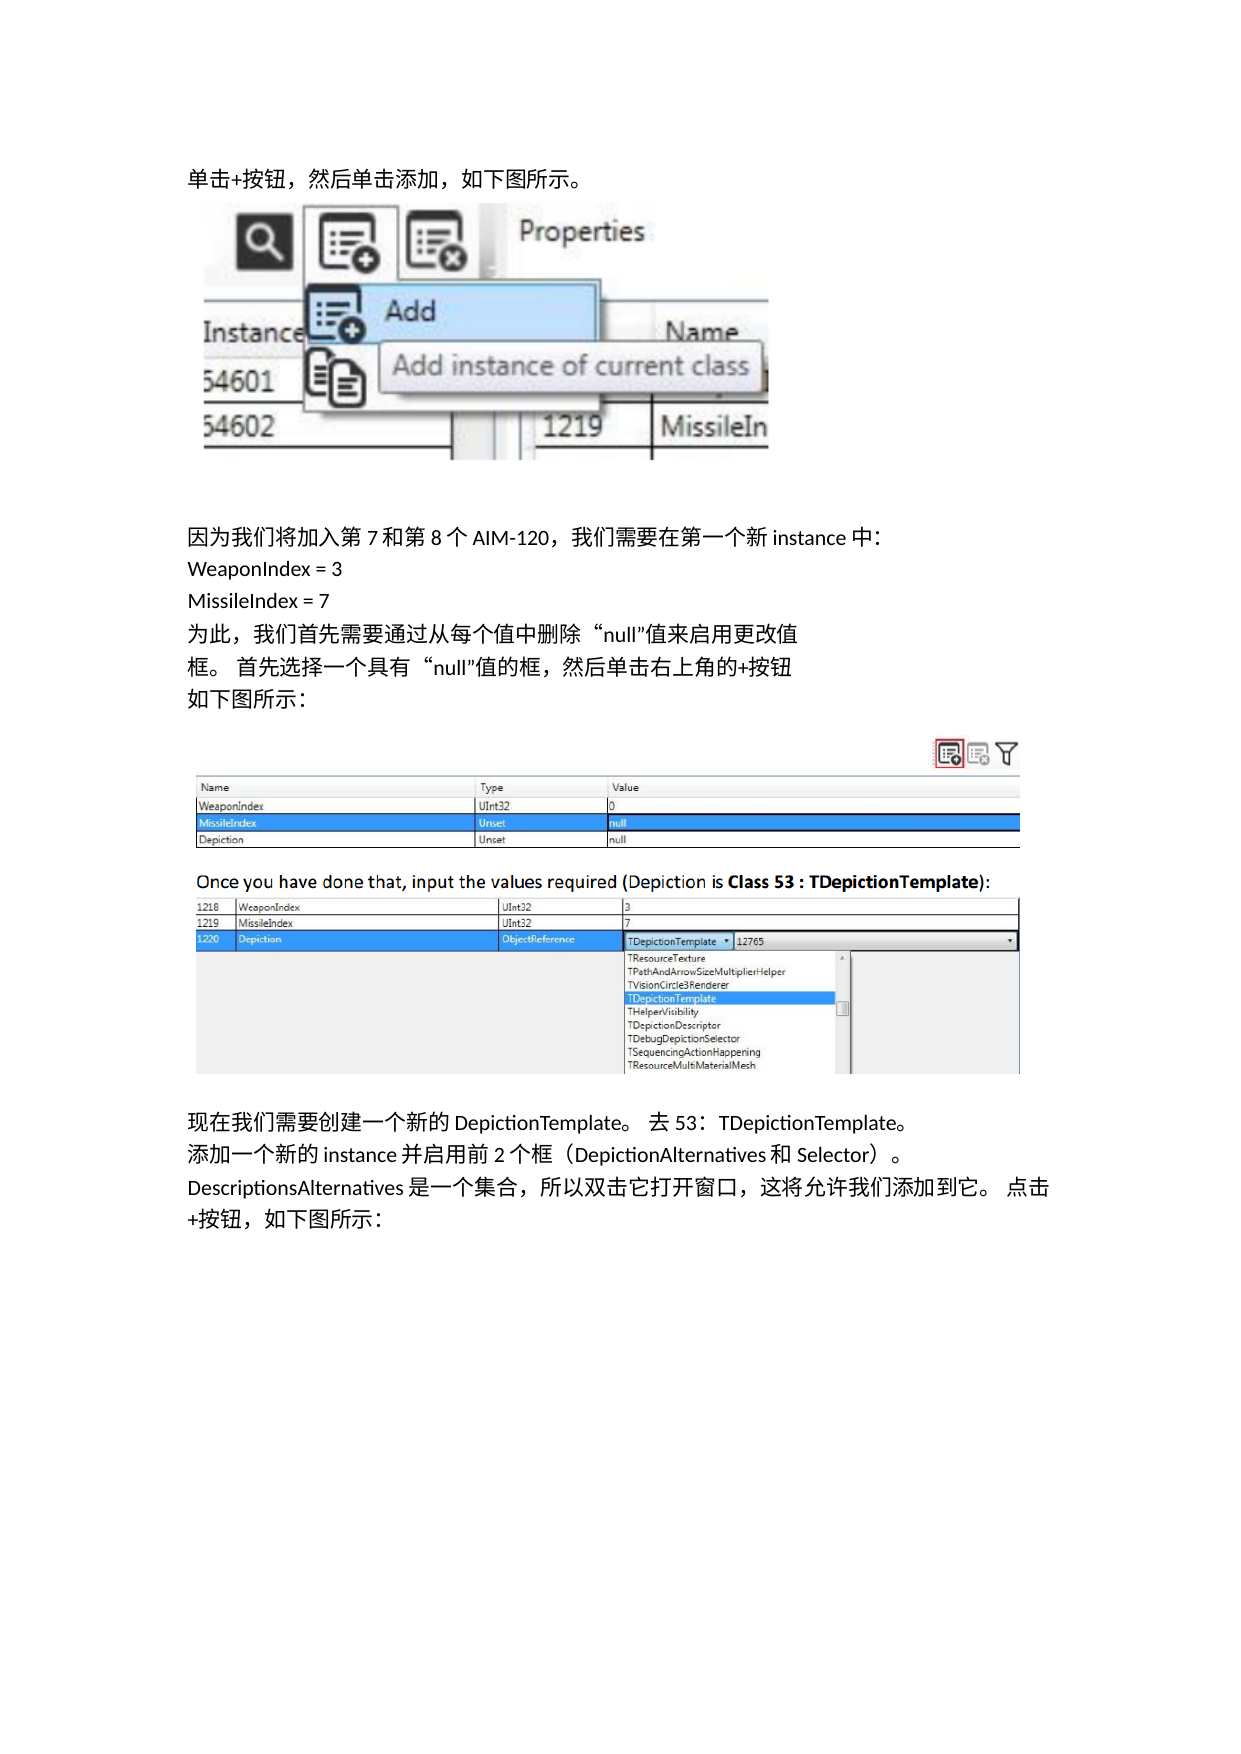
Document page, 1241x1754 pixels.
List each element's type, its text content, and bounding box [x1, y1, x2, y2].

text 如下图所示： [187, 682, 1053, 714]
text WeaponIndex = 3 [187, 552, 1053, 584]
picture [187, 194, 861, 490]
text DescriptionsAlternatives是一个集合，所以双击它打开窗口，这将允许我们添加到它。 点击+按钮，如下图所示： [187, 1169, 1053, 1234]
text 为此，我们首先需要通过从每个值中删除“null”值来启用更改值 [187, 617, 1053, 649]
text 添加一个新的instance并启用前2个框（DepictionAlternatives和Selector）。 [187, 1137, 1053, 1169]
text 单击+按钮，然后单击添加，如下图所示。 [187, 162, 1053, 194]
text 因为我们将加入第7和第8个AIM-120，我们需要在第一个新instance中： [187, 519, 1053, 552]
text 现在我们需要创建一个新的DepictionTemplate。 去53：TDepictionTemplate。 [187, 1104, 1053, 1137]
text 框。 首先选择一个具有“null”值的框，然后单击右上角的+按钮 [187, 649, 1053, 682]
picture [187, 714, 1053, 1090]
text MissileIndex = 7 [187, 584, 1053, 617]
